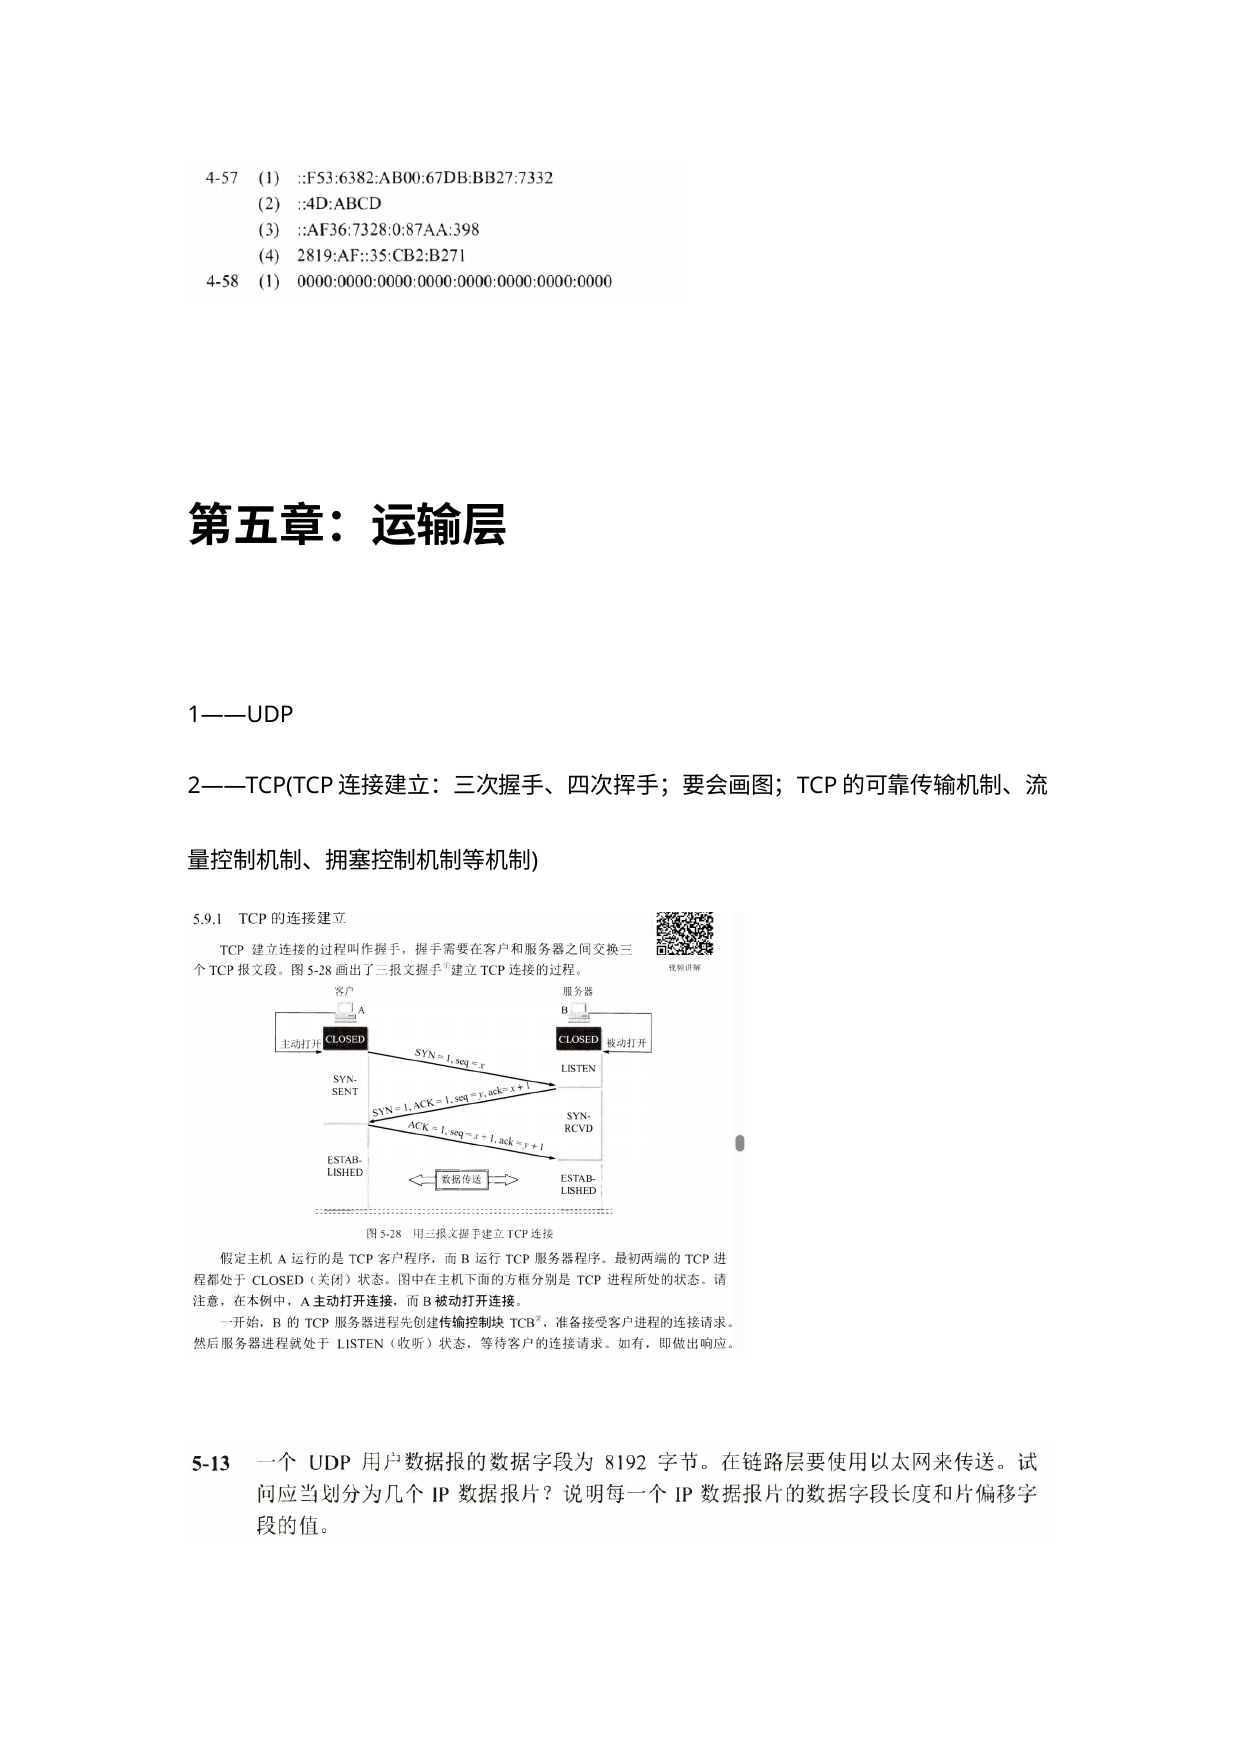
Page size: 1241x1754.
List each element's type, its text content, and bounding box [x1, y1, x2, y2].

subtitle 第五章：运输层 [187, 472, 1053, 570]
text 1——UDP [187, 698, 1053, 730]
picture [187, 912, 745, 1358]
picture [187, 1443, 1053, 1541]
text 2——TCP(TCP连接建立：三次握手、四次挥手；要会画图；TCP的可靠传输机制、流量控制机制、拥塞控制机制等机制) [187, 752, 1053, 891]
picture [187, 162, 686, 304]
